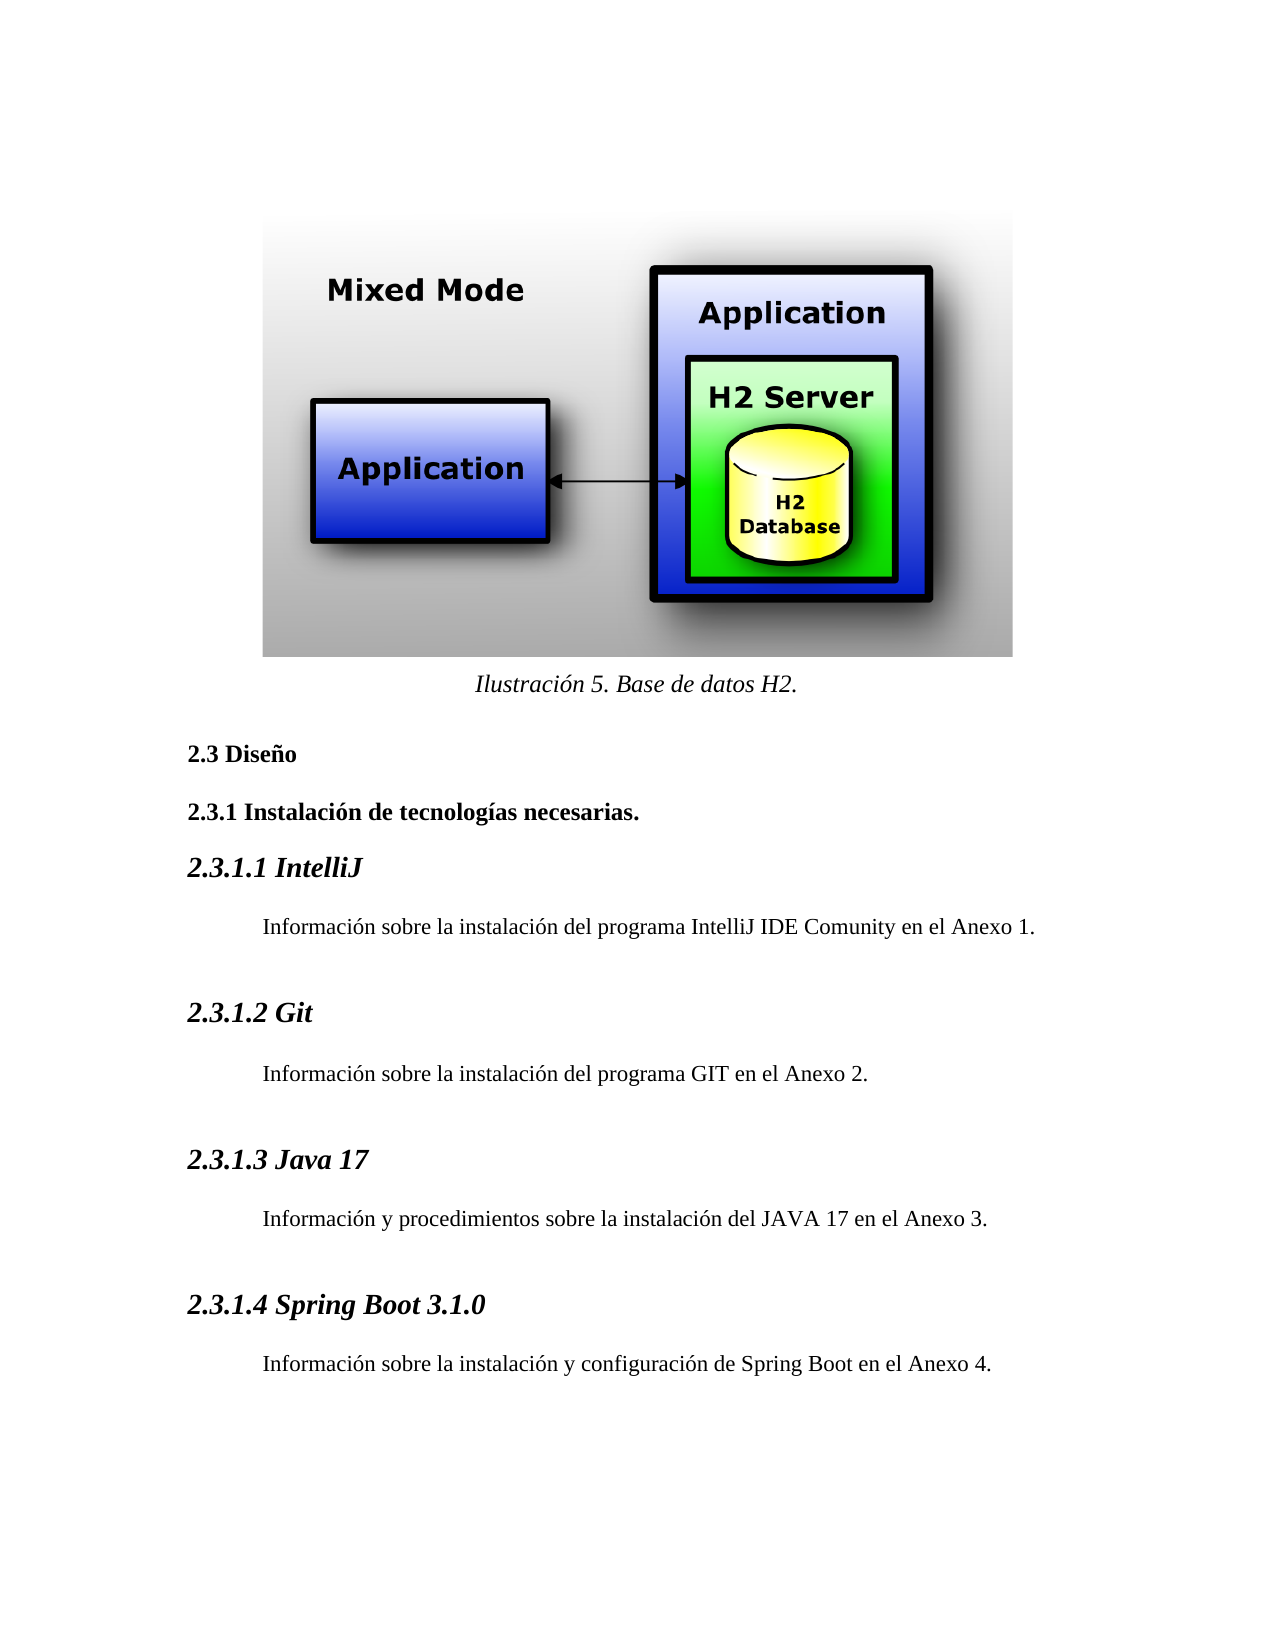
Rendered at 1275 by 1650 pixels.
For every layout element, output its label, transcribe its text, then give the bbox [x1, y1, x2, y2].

subtitle 2.3.1.4 Spring Boot 3.1.0 [187, 1287, 1087, 1321]
text Información y procedimientos sobre la instalación del JAVA 17 en el Anexo 3. [187, 1205, 1087, 1231]
subtitle 2.3.1.2 Git [187, 995, 1087, 1029]
text Información sobre la instalación y configuración de Spring Boot en el Anexo 4. [187, 1350, 1087, 1376]
picture [262, 210, 1013, 657]
subtitle 2.3.1.1 IntelliJ [187, 851, 1087, 884]
text Información sobre la instalación del programa GIT en el Anexo 2. [187, 1061, 1087, 1087]
subtitle 2.3 Diseño [187, 739, 1087, 768]
subtitle 2.3.1 Instalación de tecnologías necesarias. [187, 797, 1087, 826]
text Información sobre la instalación del programa IntelliJ IDE Comunity en el Anexo 1. [187, 913, 1087, 940]
subtitle 2.3.1.3 Java 17 [187, 1142, 1087, 1176]
